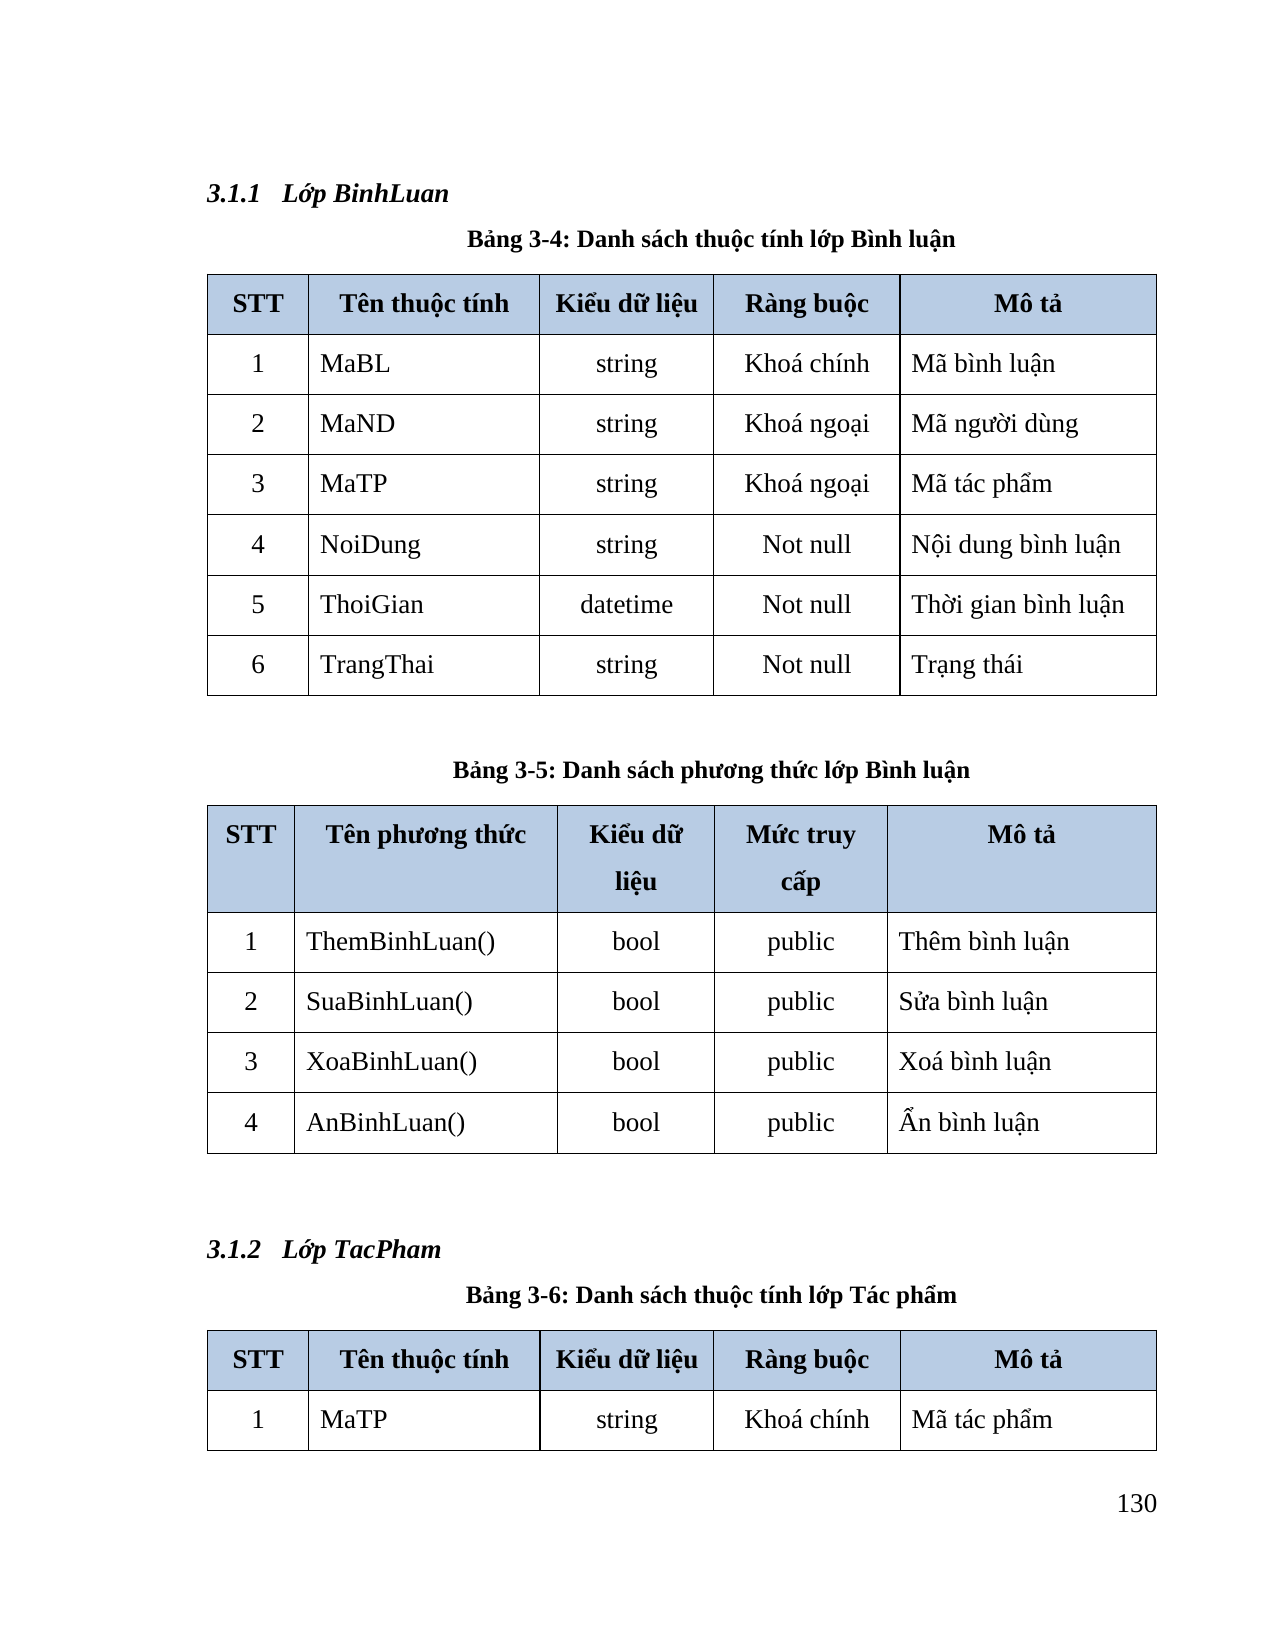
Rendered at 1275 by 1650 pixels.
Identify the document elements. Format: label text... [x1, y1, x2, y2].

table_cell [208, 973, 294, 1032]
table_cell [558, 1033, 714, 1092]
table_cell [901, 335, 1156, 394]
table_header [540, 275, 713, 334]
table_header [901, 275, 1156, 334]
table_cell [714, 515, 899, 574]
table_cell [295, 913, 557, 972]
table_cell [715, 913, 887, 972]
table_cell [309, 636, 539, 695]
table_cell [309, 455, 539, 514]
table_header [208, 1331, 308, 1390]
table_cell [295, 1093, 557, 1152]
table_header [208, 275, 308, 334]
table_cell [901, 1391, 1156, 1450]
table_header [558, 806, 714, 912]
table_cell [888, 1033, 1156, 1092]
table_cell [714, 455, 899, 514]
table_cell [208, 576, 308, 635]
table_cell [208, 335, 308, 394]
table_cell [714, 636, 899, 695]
subtitle Lớp BinhLuan [207, 177, 1157, 208]
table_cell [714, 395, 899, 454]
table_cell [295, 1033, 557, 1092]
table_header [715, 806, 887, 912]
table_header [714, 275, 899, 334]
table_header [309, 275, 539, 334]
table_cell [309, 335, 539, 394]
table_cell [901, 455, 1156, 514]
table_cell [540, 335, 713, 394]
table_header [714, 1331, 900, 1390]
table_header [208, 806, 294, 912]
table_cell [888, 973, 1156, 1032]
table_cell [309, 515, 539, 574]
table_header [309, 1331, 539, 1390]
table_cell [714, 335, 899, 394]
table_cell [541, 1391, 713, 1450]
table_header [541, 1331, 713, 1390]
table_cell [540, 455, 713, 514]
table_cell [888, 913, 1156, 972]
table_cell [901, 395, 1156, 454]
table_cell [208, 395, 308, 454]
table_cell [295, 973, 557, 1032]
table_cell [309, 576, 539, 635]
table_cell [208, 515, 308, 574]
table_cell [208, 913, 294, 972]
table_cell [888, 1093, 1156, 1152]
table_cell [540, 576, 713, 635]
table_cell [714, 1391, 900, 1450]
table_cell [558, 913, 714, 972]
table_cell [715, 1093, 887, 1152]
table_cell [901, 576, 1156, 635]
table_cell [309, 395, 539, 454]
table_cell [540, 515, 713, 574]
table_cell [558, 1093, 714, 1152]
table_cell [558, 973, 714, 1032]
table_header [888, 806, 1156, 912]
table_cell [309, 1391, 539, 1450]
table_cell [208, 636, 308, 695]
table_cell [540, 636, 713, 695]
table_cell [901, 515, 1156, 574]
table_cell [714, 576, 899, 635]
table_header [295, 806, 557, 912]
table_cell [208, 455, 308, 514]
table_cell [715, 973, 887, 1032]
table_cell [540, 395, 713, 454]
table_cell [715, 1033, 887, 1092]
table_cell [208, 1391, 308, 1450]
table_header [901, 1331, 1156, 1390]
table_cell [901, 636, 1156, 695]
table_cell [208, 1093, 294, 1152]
subtitle Lớp TacPham [207, 1233, 1157, 1264]
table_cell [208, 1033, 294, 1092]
